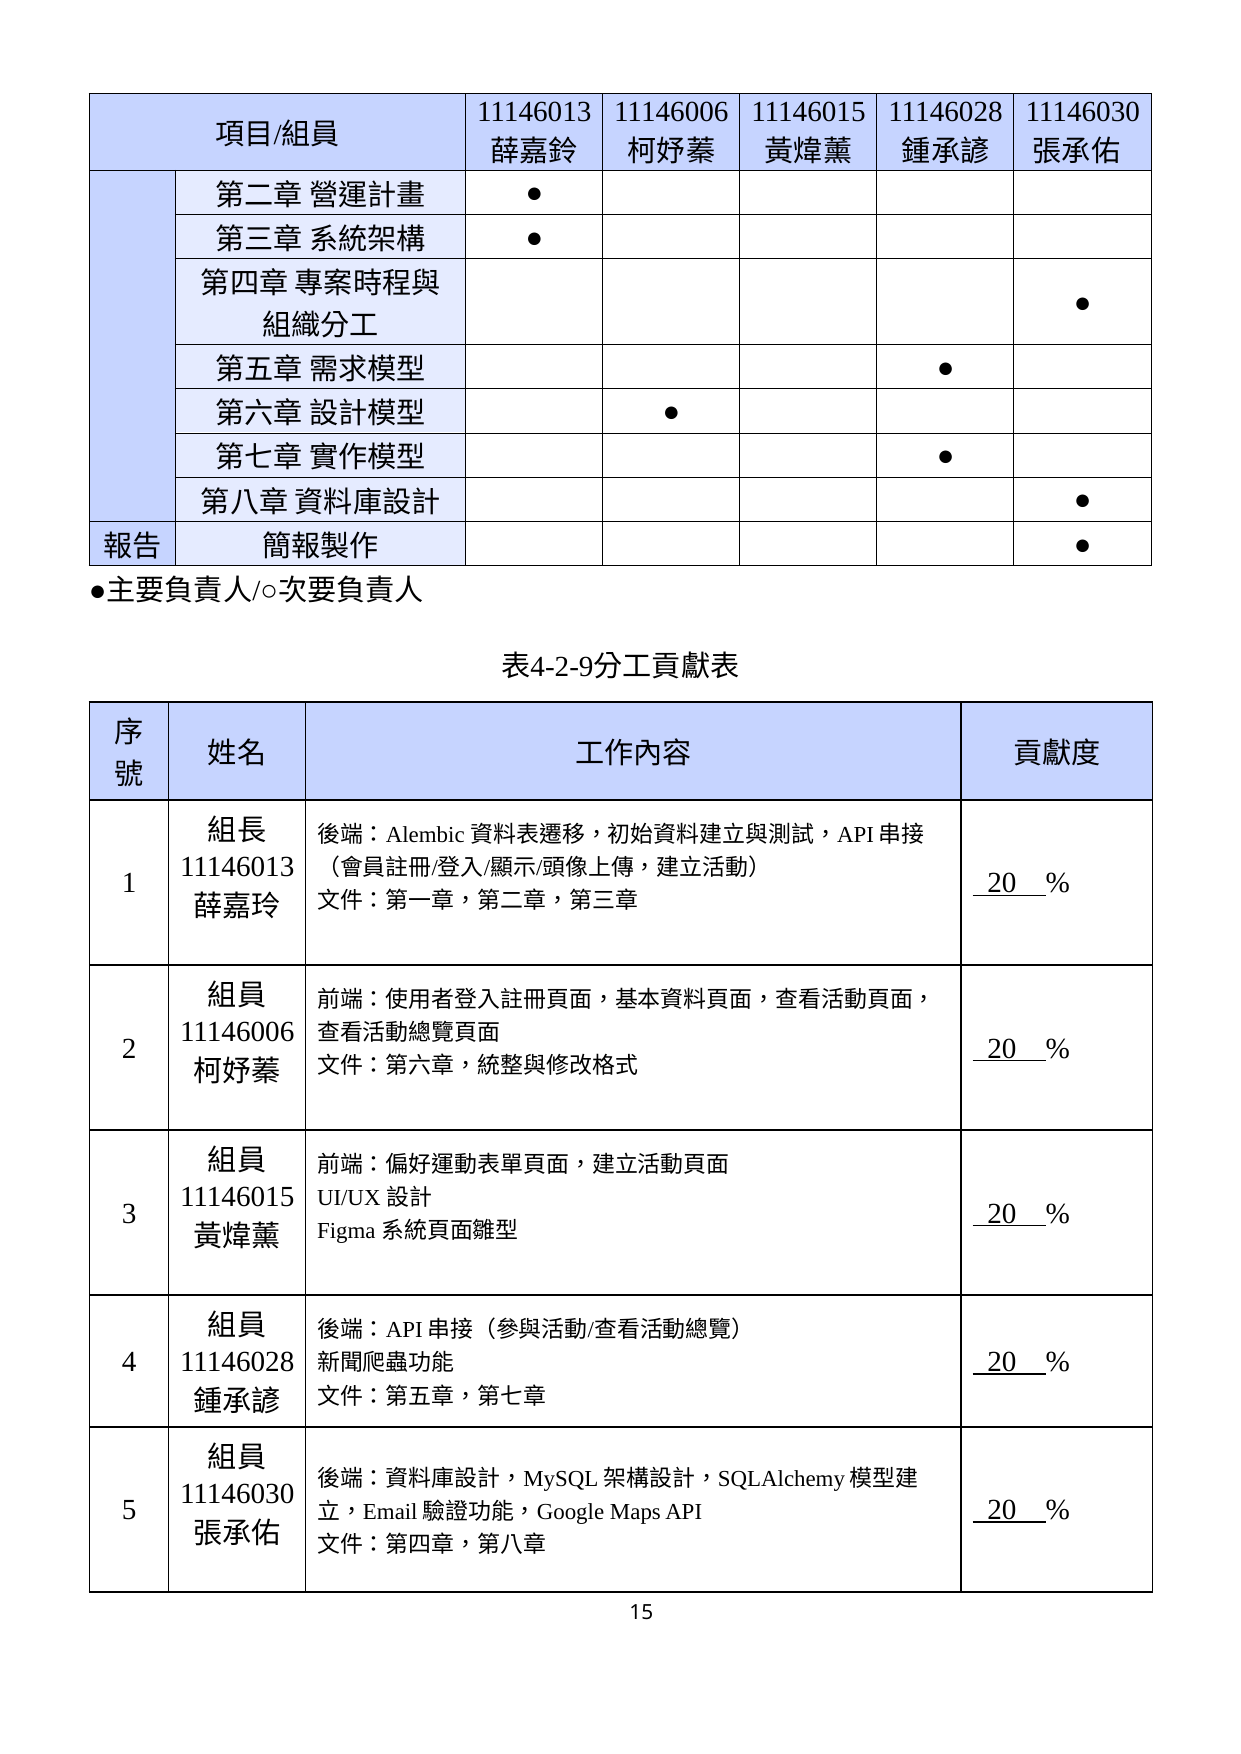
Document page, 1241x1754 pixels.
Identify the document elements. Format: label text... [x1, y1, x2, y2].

table_cell [603, 522, 739, 565]
table_header 11146015 黃煒薰 [740, 94, 876, 170]
table_cell 20 % [962, 1428, 1152, 1591]
table_cell [877, 215, 1013, 258]
table_cell 1 [90, 801, 168, 964]
table_cell 第三章 系統架構 [176, 215, 465, 258]
table_header 11146013 薛嘉鈴 [466, 94, 602, 170]
table_cell 前端：使用者登入註冊頁面，基本資料頁面，查看活動頁面，查看活動總覽頁面 文件：第六章，統整與修改格式 [306, 966, 960, 1129]
table_cell 4 [90, 1296, 168, 1426]
table_cell [466, 478, 602, 521]
table_cell [466, 259, 602, 344]
table_cell [740, 345, 876, 388]
table_header 11146028 鍾承諺 [877, 94, 1013, 170]
table_cell [466, 522, 602, 565]
table_cell [877, 259, 1013, 344]
table_header 11146030 張承佑 [1014, 94, 1151, 170]
table_cell [740, 478, 876, 521]
table_cell 組員 11146015 黃煒薰 [169, 1131, 305, 1294]
table_cell [1014, 345, 1151, 388]
table_cell 報告 [90, 522, 175, 565]
table_cell [466, 345, 602, 388]
table_cell 簡報製作 [176, 522, 465, 565]
table_cell 第二章 營運計畫 [176, 171, 465, 214]
table_cell [603, 259, 739, 344]
table_cell [740, 171, 876, 214]
text ●主要負責人/○次要負責人 [89, 566, 1152, 608]
table_cell [740, 434, 876, 477]
table_cell [1014, 389, 1151, 432]
table_cell 組員 11146006 柯妤蓁 [169, 966, 305, 1129]
table_header 工作內容 [306, 703, 960, 799]
table_cell 第四章 專案時程與組織分工 [176, 259, 465, 344]
table_cell 前端：偏好運動表單頁面，建立活動頁面 UI/UX 設計 Figma 系統頁面雛型 [306, 1131, 960, 1294]
table_cell [877, 478, 1013, 521]
table_header 11146006 柯妤蓁 [603, 94, 739, 170]
table_cell 組員 11146030 張承佑 [169, 1428, 305, 1591]
table_cell [466, 389, 602, 432]
table_cell ● [1014, 478, 1151, 521]
table_cell 組長 11146013 薛嘉玲 [169, 801, 305, 964]
table_cell [603, 171, 739, 214]
table_cell 20 % [962, 801, 1152, 964]
table_cell 後端：API串接（參與活動/查看活動總覽） 新聞爬蟲功能 文件：第五章，第七章 [306, 1296, 960, 1426]
table_cell [603, 434, 739, 477]
table_cell 20 % [962, 1131, 1152, 1294]
table_header 項目/組員 [90, 94, 465, 170]
table_cell 後端：Alembic 資料表遷移，初始資料建立與測試，API串接（會員註冊/登入/顯示/頭像上傳，建立活動） 文件：第一章，第二章，第三章 [306, 801, 960, 964]
table_cell [466, 434, 602, 477]
table_cell ● [466, 171, 602, 214]
table_header 貢獻度 [962, 703, 1152, 799]
table_header 姓名 [169, 703, 305, 799]
table_cell 3 [90, 1131, 168, 1294]
table_cell [603, 345, 739, 388]
table_cell ● [466, 215, 602, 258]
table_cell [877, 389, 1013, 432]
table_cell 第五章 需求模型 [176, 345, 465, 388]
table_cell ● [1014, 259, 1151, 344]
table_cell [740, 215, 876, 258]
table_cell 20 % [962, 1296, 1152, 1426]
table_header 序號 [90, 703, 168, 799]
table_cell [603, 215, 739, 258]
table_cell 後端：資料庫設計，MySQL 架構設計，SQLAlchemy模型建立，Email驗證功能，Google Maps API 文件：第四章，第八章 [306, 1428, 960, 1591]
table_cell ● [1014, 522, 1151, 565]
table_cell 5 [90, 1428, 168, 1591]
table_cell [740, 522, 876, 565]
table_cell [740, 259, 876, 344]
table_cell [1014, 171, 1151, 214]
table_cell [877, 171, 1013, 214]
table_cell 第七章 實作模型 [176, 434, 465, 477]
table_cell 第八章 資料庫設計 [176, 478, 465, 521]
table_cell 20 % [962, 966, 1152, 1129]
table_cell ● [603, 389, 739, 432]
table_cell [740, 389, 876, 432]
table_cell 2 [90, 966, 168, 1129]
table_cell ● [877, 345, 1013, 388]
table_cell [877, 522, 1013, 565]
table_cell [1014, 215, 1151, 258]
table_cell ● [877, 434, 1013, 477]
table_cell [1014, 434, 1151, 477]
table_cell 組員 11146028 鍾承諺 [169, 1296, 305, 1426]
table_cell 第六章 設計模型 [176, 389, 465, 432]
table_cell [603, 478, 739, 521]
